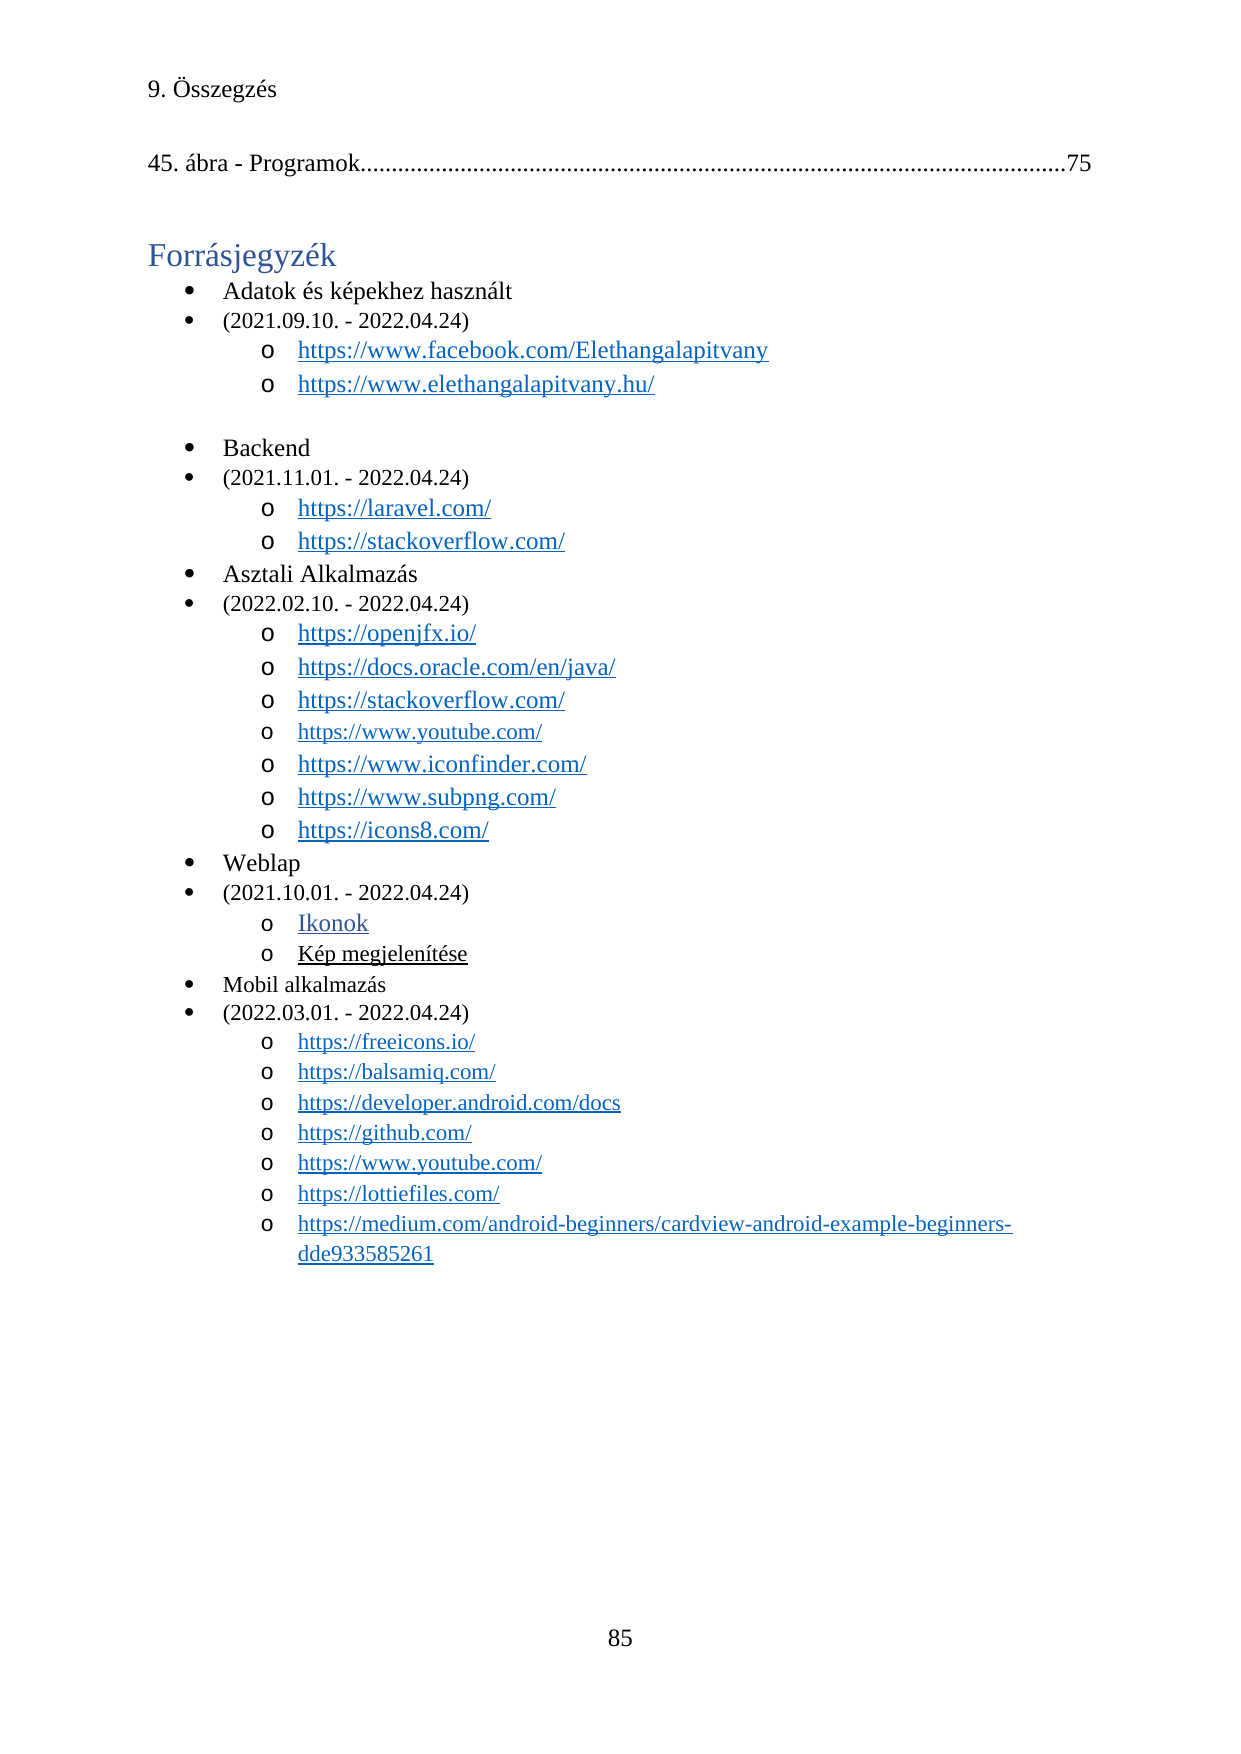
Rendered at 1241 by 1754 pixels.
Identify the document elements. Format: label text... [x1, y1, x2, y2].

list Mobil alkalmazás [185, 971, 1092, 997]
list (2021.10.01. - 2022.04.24) [185, 879, 1092, 906]
list Kép megjelenítése [260, 940, 1092, 969]
list https://openjfx.io/ [260, 618, 1092, 649]
list (2022.02.10. - 2022.04.24) [185, 590, 1092, 616]
list https://www.subpng.com/ [260, 782, 1092, 813]
list https://medium.com/android-beginners/cardview-android-example-beginners-dde933585261 [260, 1210, 1092, 1267]
list Asztali Alkalmazás [185, 559, 1092, 588]
list Backend [185, 433, 1092, 462]
list https://stackoverflow.com/ [260, 526, 1092, 557]
list https://freeicons.io/ [260, 1028, 1092, 1056]
list https://www.elethangalapitvany.hu/ [260, 369, 1092, 400]
list Adatok és képekhez használt [185, 276, 1092, 305]
list https://docs.oracle.com/en/java/ [260, 652, 1092, 683]
list (2022.03.01. - 2022.04.24) [185, 999, 1092, 1026]
list Weblap [185, 848, 1092, 877]
list (2021.09.10. - 2022.04.24) [185, 307, 1092, 333]
subtitle Forrásjegyzék [148, 235, 1092, 273]
list https://stackoverflow.com/ [260, 685, 1092, 716]
list https://balsamiq.com/ [260, 1058, 1092, 1086]
list Ikonok [260, 908, 1092, 938]
list https://developer.android.com/docs [260, 1088, 1092, 1117]
list https://github.com/ [260, 1119, 1092, 1147]
list https://laravel.com/ [260, 493, 1092, 523]
list (2021.11.01. - 2022.04.24) [185, 464, 1092, 491]
list https://www.facebook.com/Elethangalapitvany [260, 336, 1092, 366]
list https://lottiefiles.com/ [260, 1180, 1092, 1208]
text 45. ábra - Programok 75 [148, 148, 1092, 176]
list https://www.iconfinder.com/ [260, 749, 1092, 779]
list https://www.youtube.com/ [260, 718, 1092, 746]
list https://icons8.com/ [260, 815, 1092, 846]
list https://www.youtube.com/ [260, 1149, 1092, 1178]
